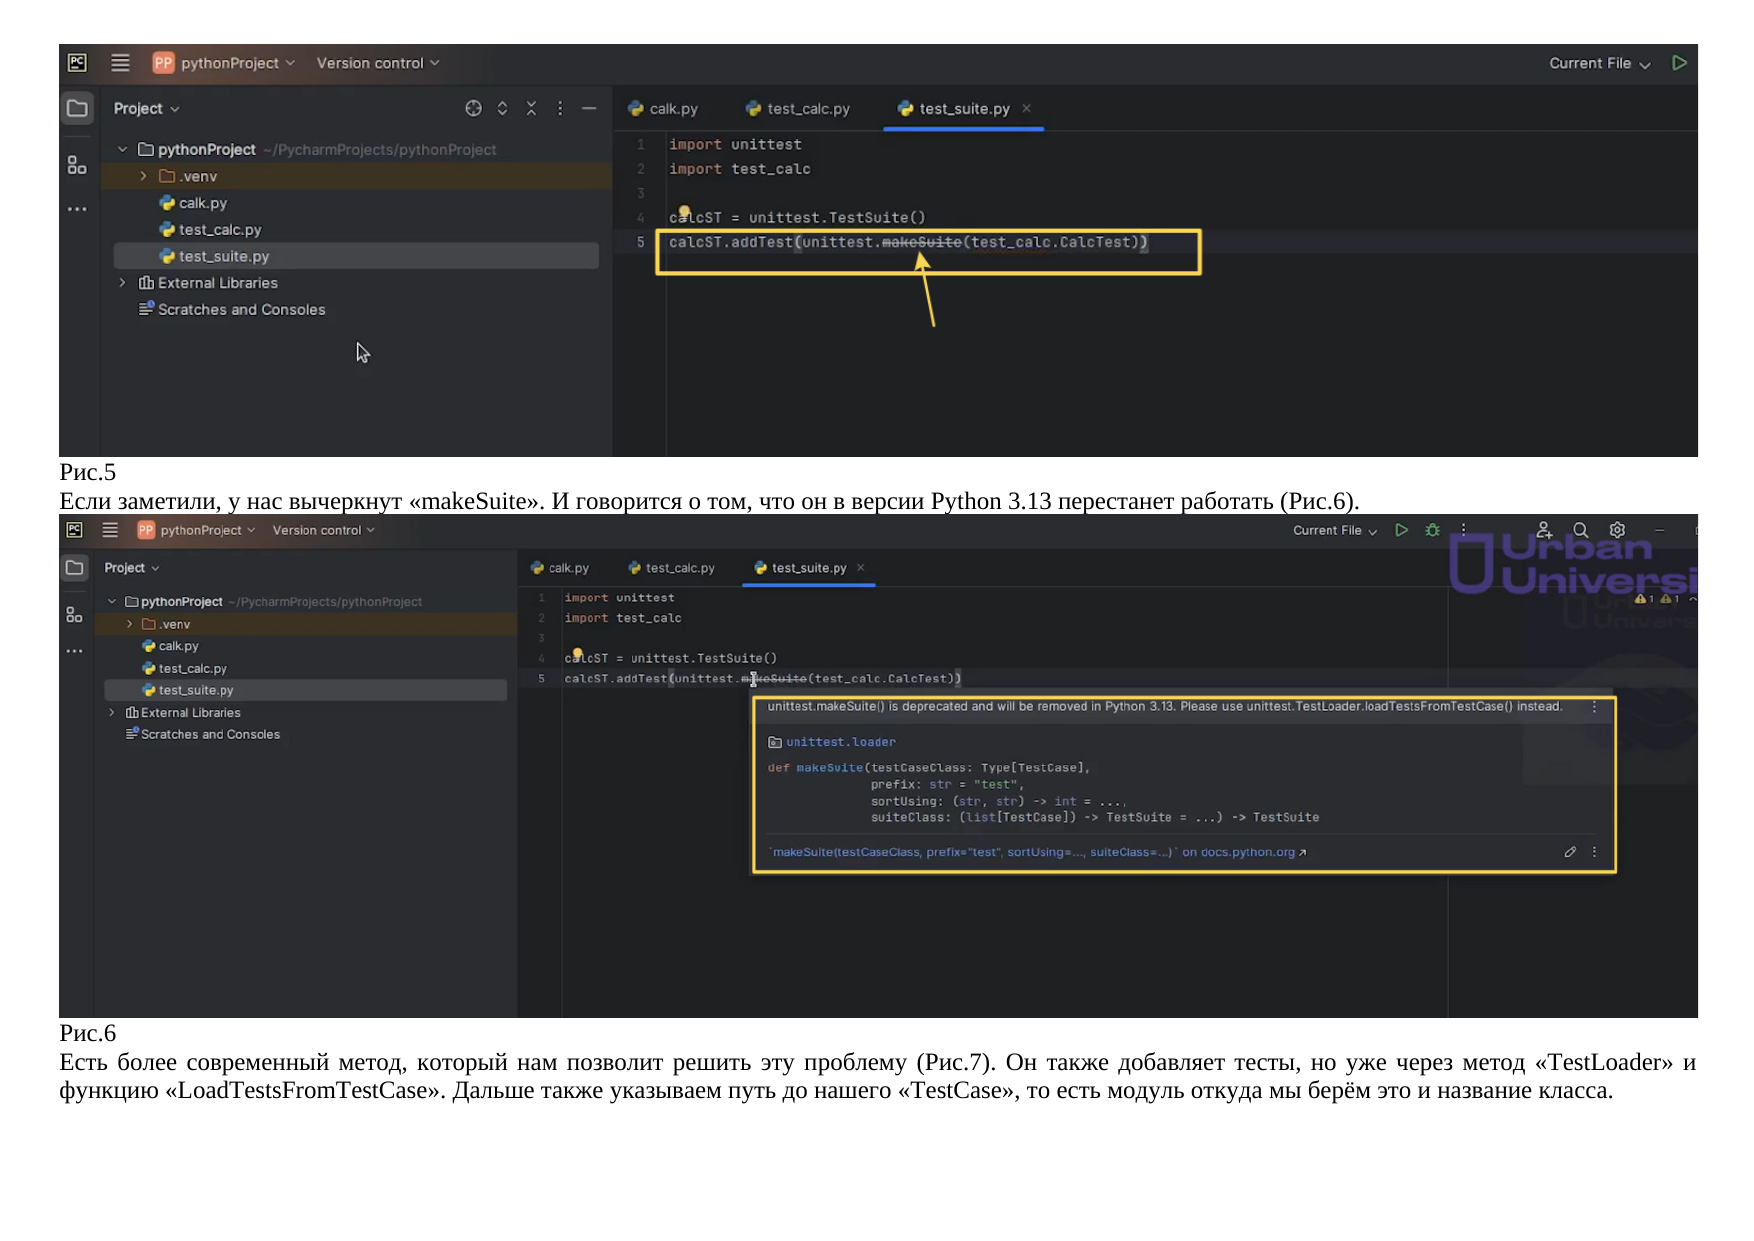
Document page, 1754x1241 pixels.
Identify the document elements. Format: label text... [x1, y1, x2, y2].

text Рис.5 [59, 457, 1698, 486]
text Если заметили, у нас вычеркнут «makeSuite». И говорится о том, что он в версии Python 3.13 перестанет работать (Рис.6). [59, 486, 1698, 514]
text Рис.6 [59, 1018, 1698, 1047]
picture [59, 514, 1699, 1018]
picture [59, 44, 1699, 457]
text Есть более современный метод, который нам позволит решить эту проблему (Рис.7). Он также добавляет тесты, но уже через метод «TestLoader» и функцию «LoadTestsFromTestCase». Дальше также указываем путь до нашего «TestCase», то есть модуль откуда мы берём это и название класса. [59, 1047, 1698, 1104]
